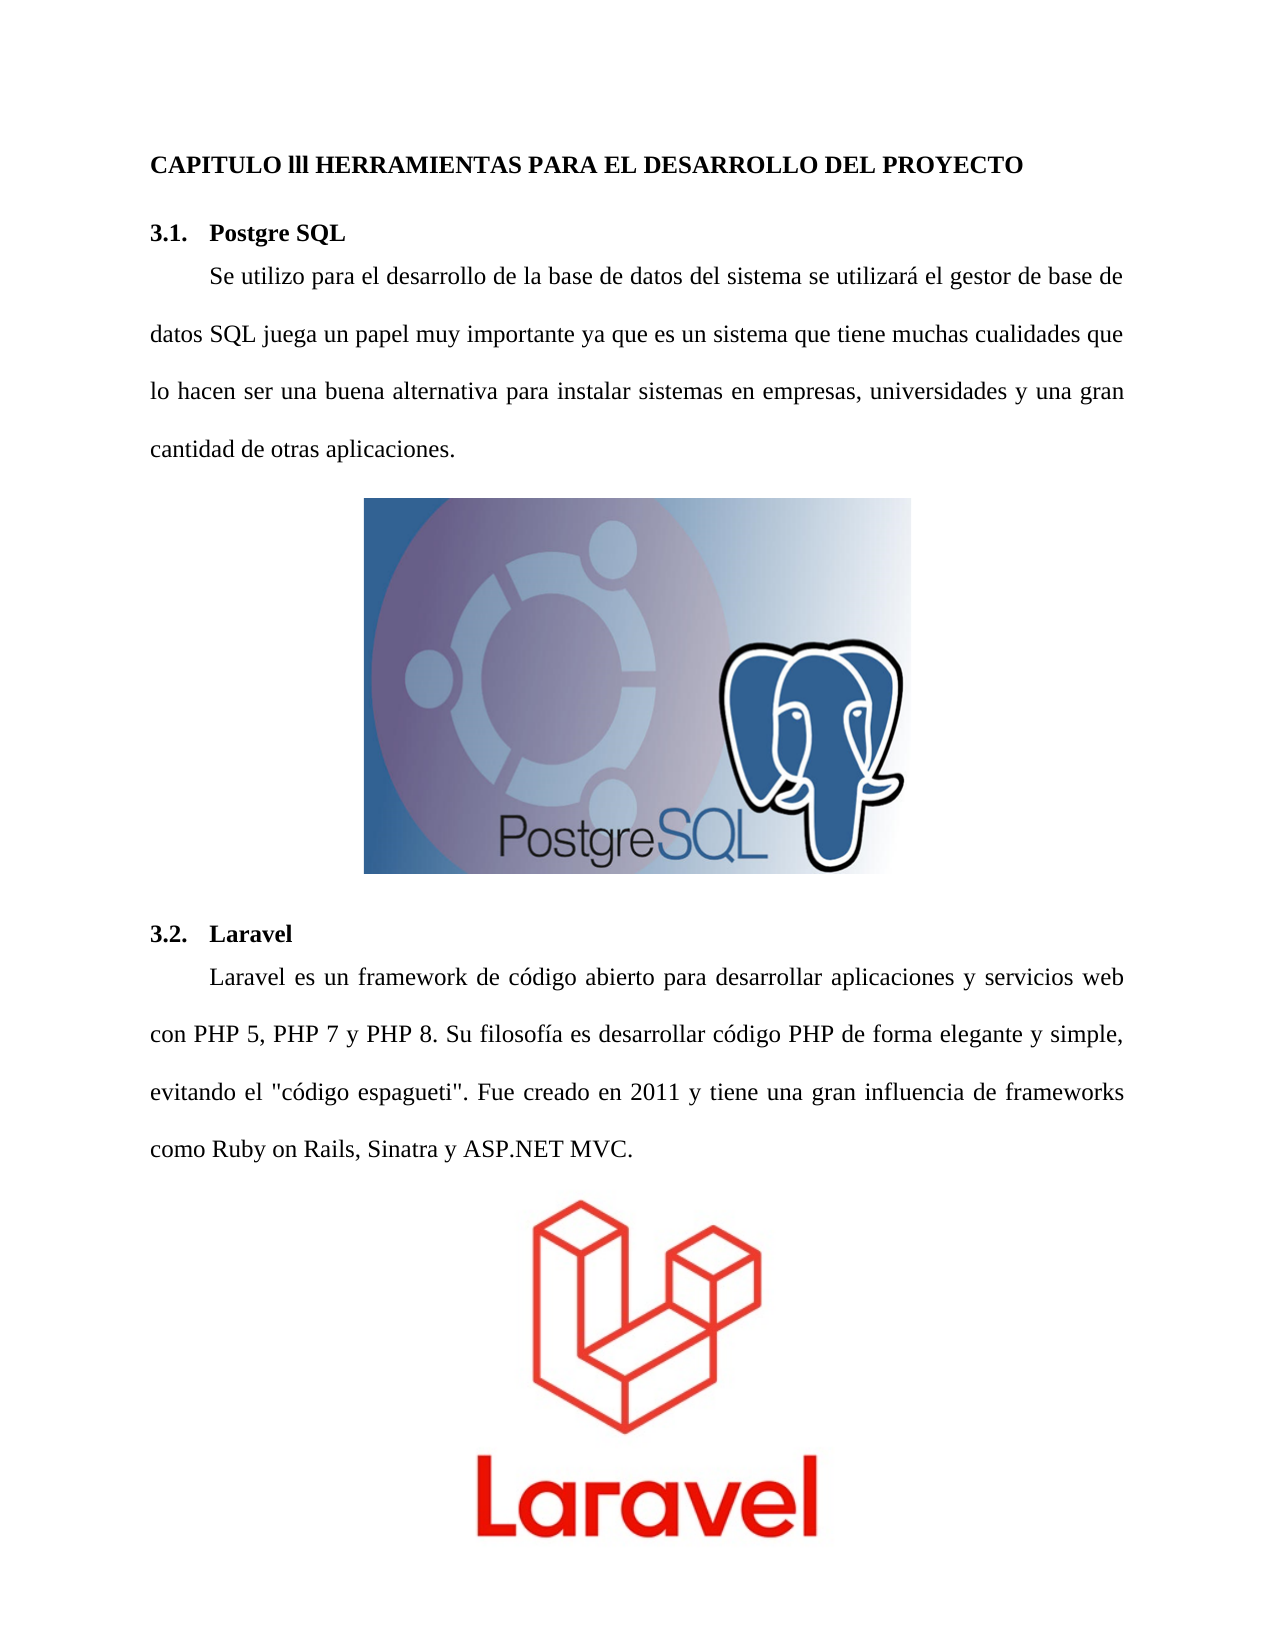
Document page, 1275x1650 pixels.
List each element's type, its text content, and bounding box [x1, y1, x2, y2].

subtitle Postgre SQL [150, 218, 1125, 247]
picture [437, 1171, 878, 1608]
picture [363, 498, 912, 874]
list Se utilizo para el desarrollo de la base de datos del sistema se utilizará el gestor de base de datos SQL juega un papel muy importante ya que es un sistema que tiene muchas cualidades que lo hacen ser una buena alternativa para instalar sistemas en empresas, universidades y una gran cantidad de otras aplicaciones. [150, 261, 1125, 462]
subtitle CAPITULO lll HERRAMIENTAS PARA EL DESARROLLO DEL PROYECTO [150, 150, 1125, 179]
subtitle Laravel [150, 919, 1125, 947]
list Laravel es un framework de código abierto para desarrollar aplicaciones y servicios web con PHP 5, PHP 7 y PHP 8. Su filosofía es desarrollar código PHP de forma elegante y simple, evitando el "código espagueti". Fue creado en 2011 y tiene una gran influencia de frameworks como Ruby on Rails, Sinatra y ASP.NET MVC. [150, 962, 1125, 1163]
